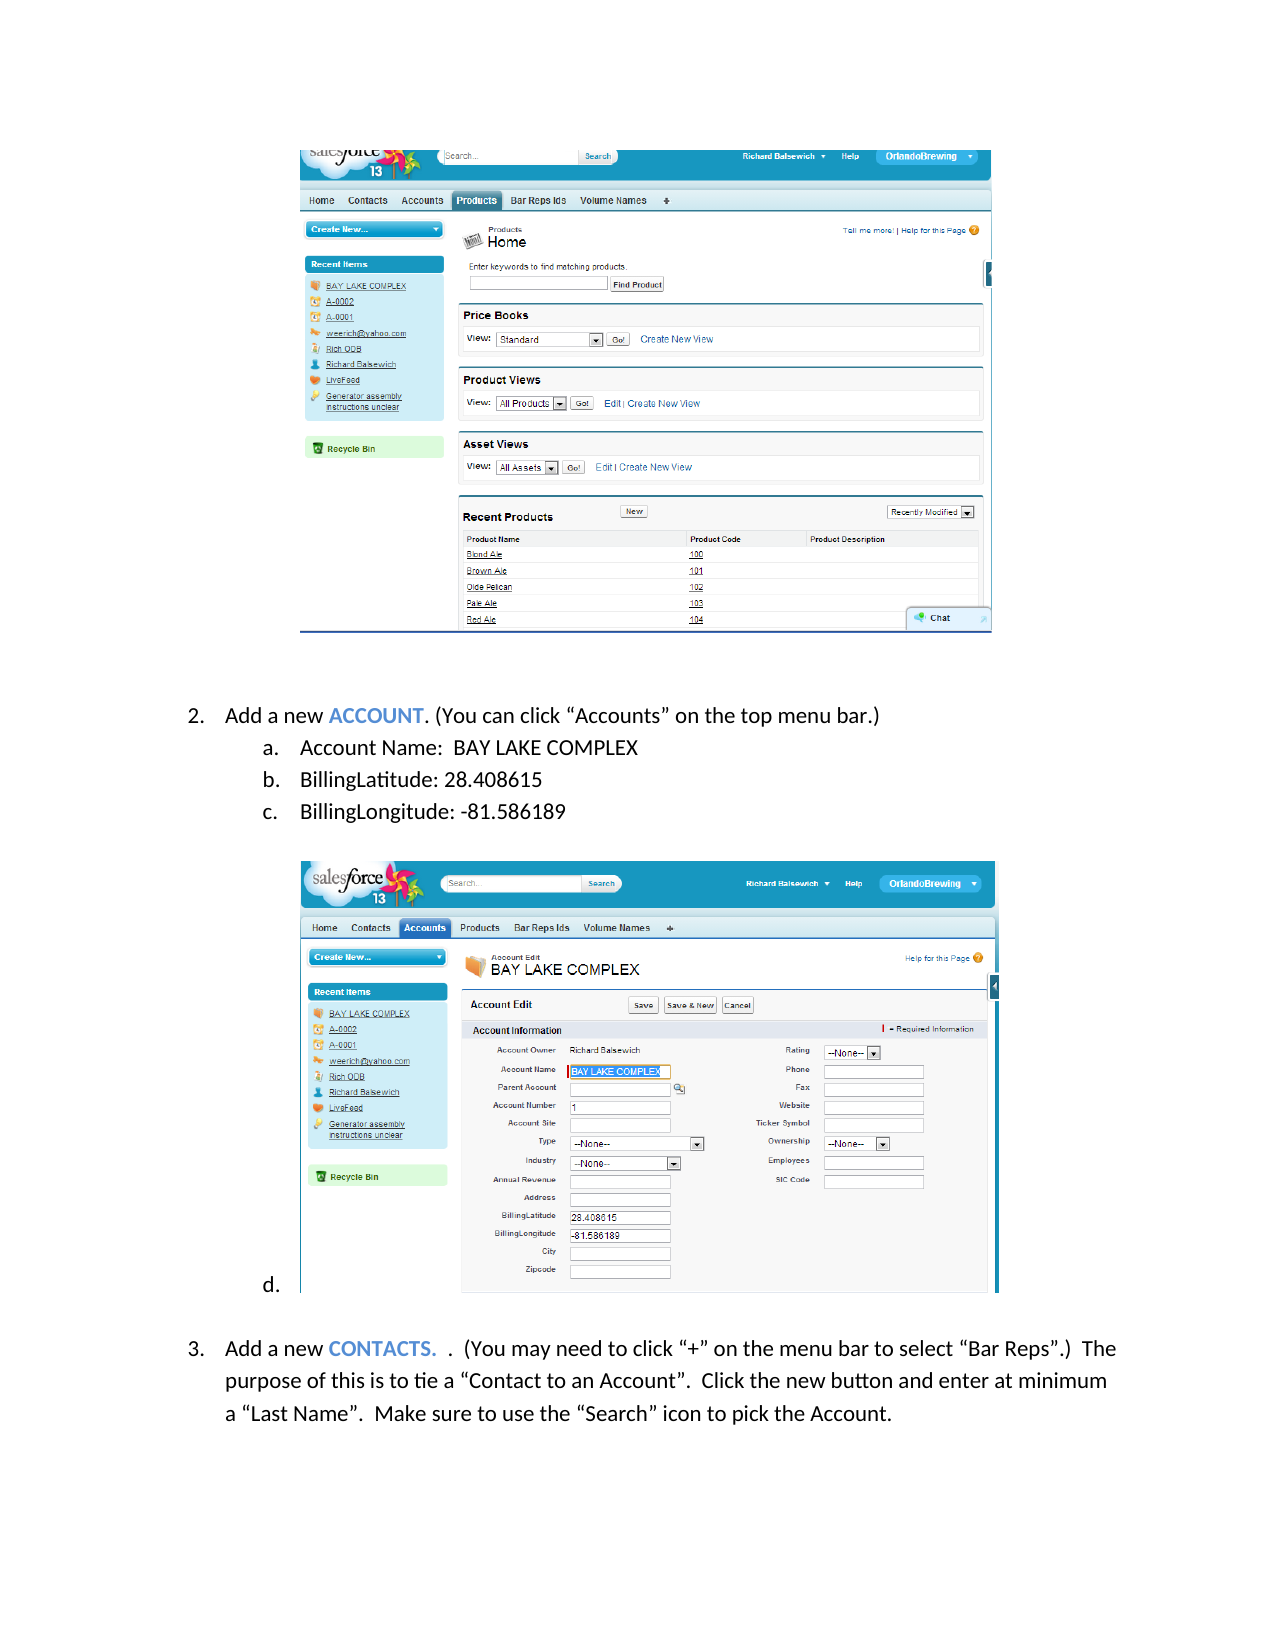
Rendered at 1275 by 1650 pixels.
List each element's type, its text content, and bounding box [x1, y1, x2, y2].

list Account Name: BAY LAKE COMPLEX [262, 733, 1125, 761]
list Add a new CONTACTS. . (You may need to click “+” on the menu bar to select “Bar Reps”.) The purpose of this is to tie a “Contact to an Account”. Click the new button and enter at minimum a “Last Name”. Make sure to use the “Search” icon to pick the Account. [187, 1334, 1125, 1427]
picture [300, 150, 992, 633]
picture [300, 861, 999, 1293]
list BillingLatitude: 28.408615 [262, 765, 1125, 793]
list BillingLongitude: -81.586189 [262, 797, 1125, 826]
list Add a new ACCOUNT. (You can click “Accounts” on the top menu bar.) [187, 701, 1125, 729]
